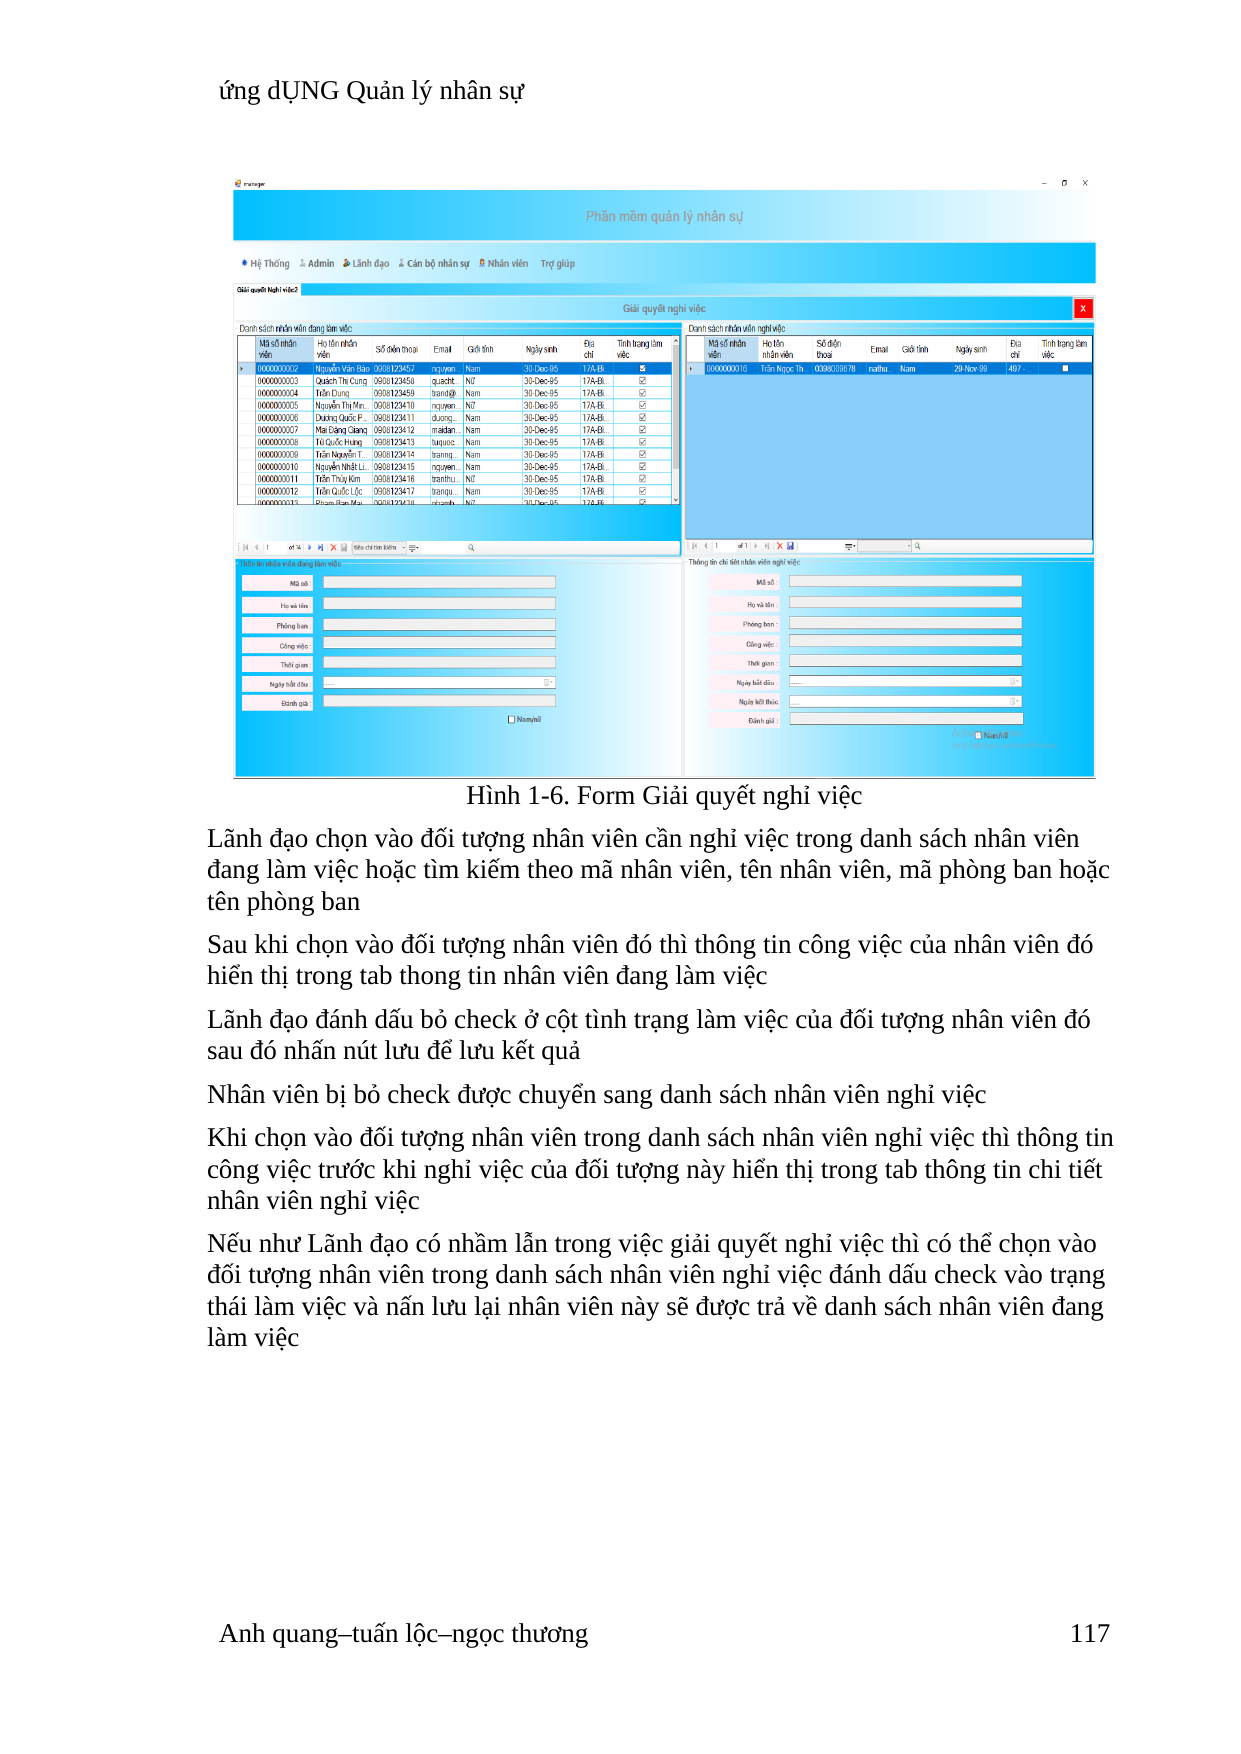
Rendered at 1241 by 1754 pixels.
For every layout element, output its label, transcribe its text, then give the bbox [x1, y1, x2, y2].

picture [233, 177, 1096, 779]
text Sau khi chọn vào đối tượng nhân viên đó thì thông tin công việc của nhân viên đó hiển thị trong tab thong tin nhân viên đang làm việc [207, 928, 1122, 991]
text Lãnh đạo đánh dấu bỏ check ở cột tình trạng làm việc của đối tượng nhân viên đó sau đó nhấn nút lưu để lưu kết quả [207, 1003, 1122, 1065]
text Lãnh đạo chọn vào đối tượng nhân viên cần nghỉ việc trong danh sách nhân viên đang làm việc hoặc tìm kiếm theo mã nhân viên, tên nhân viên, mã phòng ban hoặc tên phòng ban [207, 822, 1122, 916]
text Nếu như Lãnh đạo có nhầm lẫn trong việc giải quyết nghỉ việc thì có thể chọn vào đối tượng nhân viên trong danh sách nhân viên nghỉ việc đánh dấu check vào trạng thái làm việc và nấn lưu lại nhân viên này sẽ được trả về danh sách nhân viên đang làm việc [207, 1227, 1122, 1352]
text Nhân viên bị bỏ check được chuyển sang danh sách nhân viên nghỉ việc [207, 1078, 1122, 1109]
text Khi chọn vào đối tượng nhân viên trong danh sách nhân viên nghỉ việc thì thông tin công việc trước khi nghỉ việc của đối tượng này hiển thị trong tab thông tin chi tiết nhân viên nghỉ việc [207, 1122, 1122, 1215]
